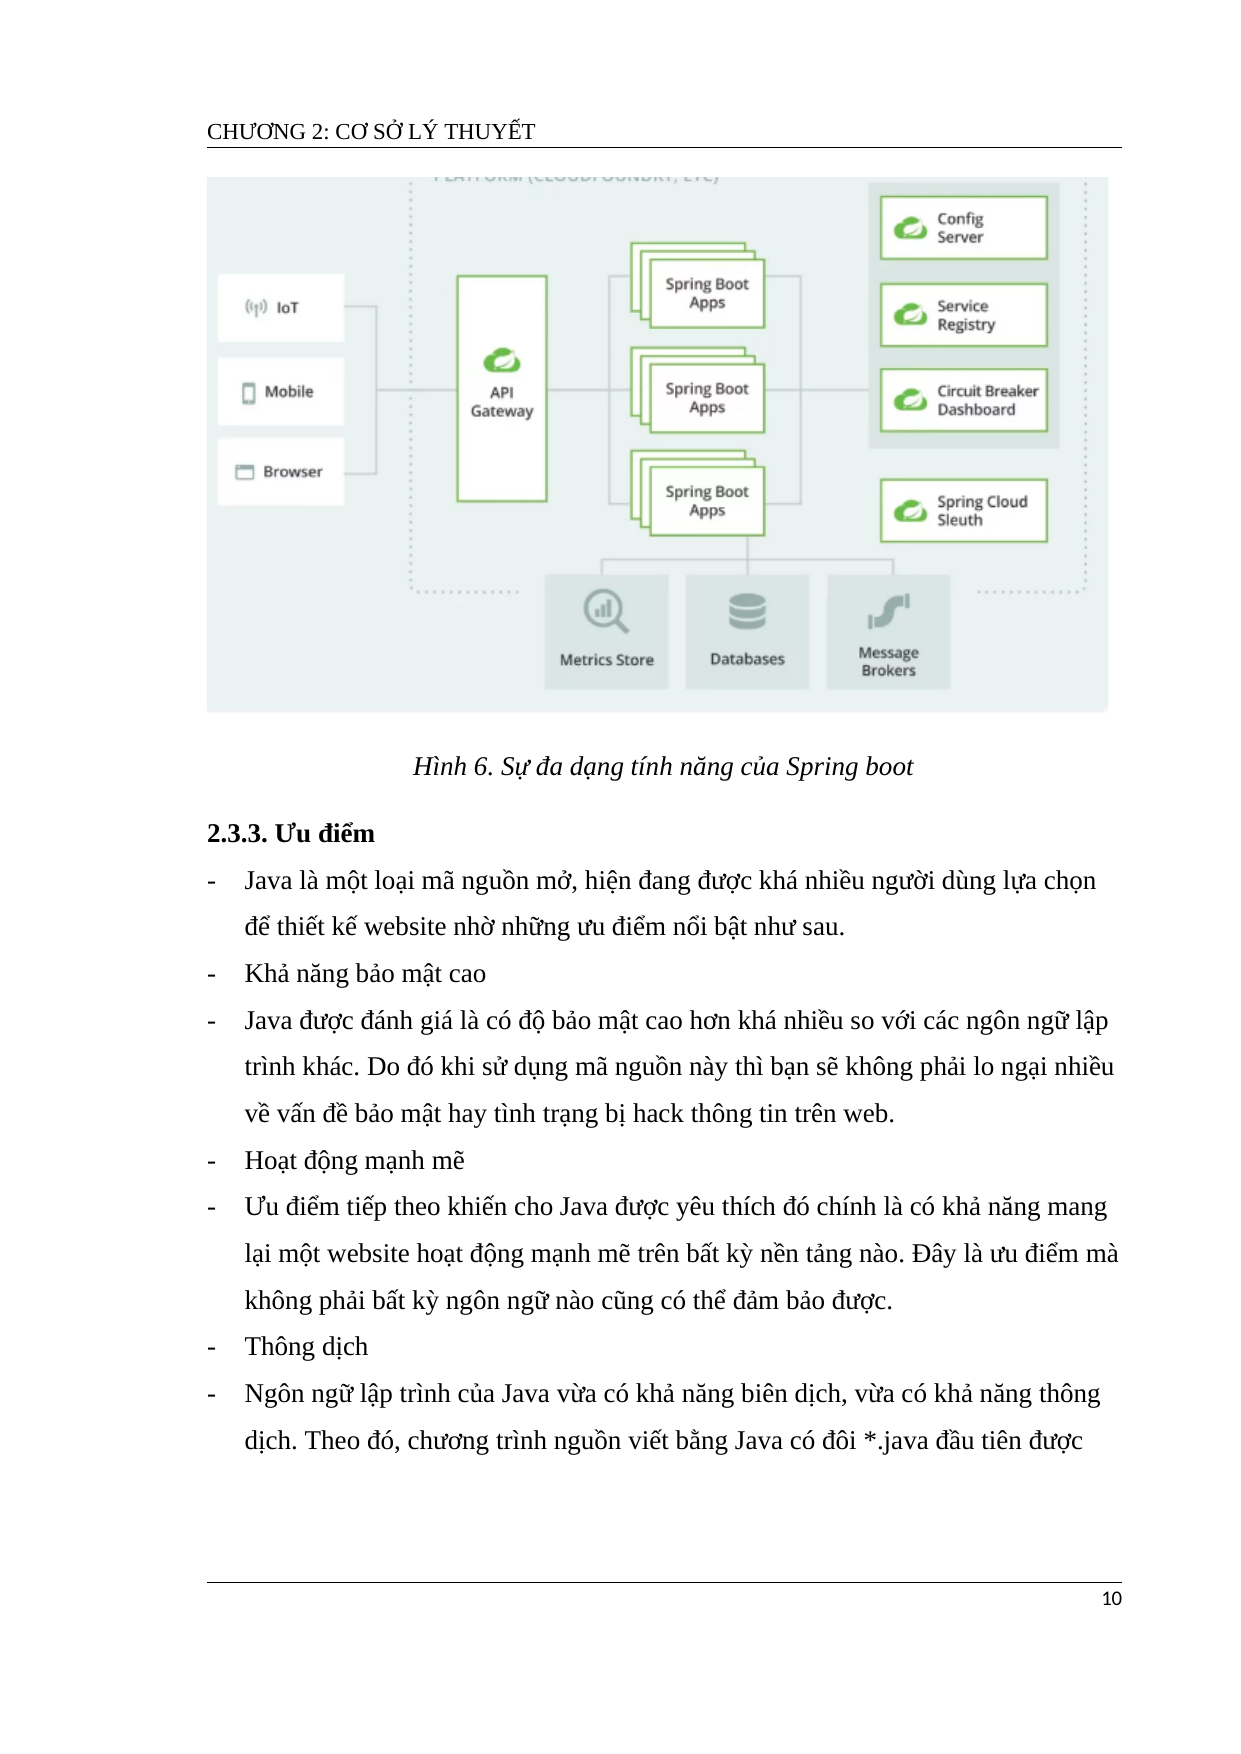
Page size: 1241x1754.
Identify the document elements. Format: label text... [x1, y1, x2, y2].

list Hoạt động mạnh mẽ [207, 1144, 1122, 1175]
picture [206, 177, 1123, 721]
subtitle 2.3.3. Ưu điểm [207, 817, 1122, 848]
list Java là một loại mã nguồn mở, hiện đang được khá nhiều người dùng lựa chọn để thiết kế website nhờ những ưu điểm nổi bật như sau. [207, 864, 1122, 942]
list Khả năng bảo mật cao [207, 957, 1122, 988]
list Thông dịch [207, 1330, 1122, 1362]
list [207, 1377, 1122, 1455]
text Hình 6. Sự đa dạng tính năng của Spring boot [207, 749, 1122, 781]
list Java được đánh giá là có độ bảo mật cao hơn khá nhiều so với các ngôn ngữ lập trình khác. Do đó khi sử dụng mã nguồn này thì bạn sẽ không phải lo ngại nhiều về vấn đề bảo mật hay tình trạng bị hack thông tin trên web. [207, 1004, 1122, 1128]
list Ưu điểm tiếp theo khiến cho Java được yêu thích đó chính là có khả năng mang lại một website hoạt động mạnh mẽ trên bất kỳ nền tảng nào. Đây là ưu điểm mà không phải bất kỳ ngôn ngữ nào cũng có thể đảm bảo được. [207, 1190, 1122, 1315]
